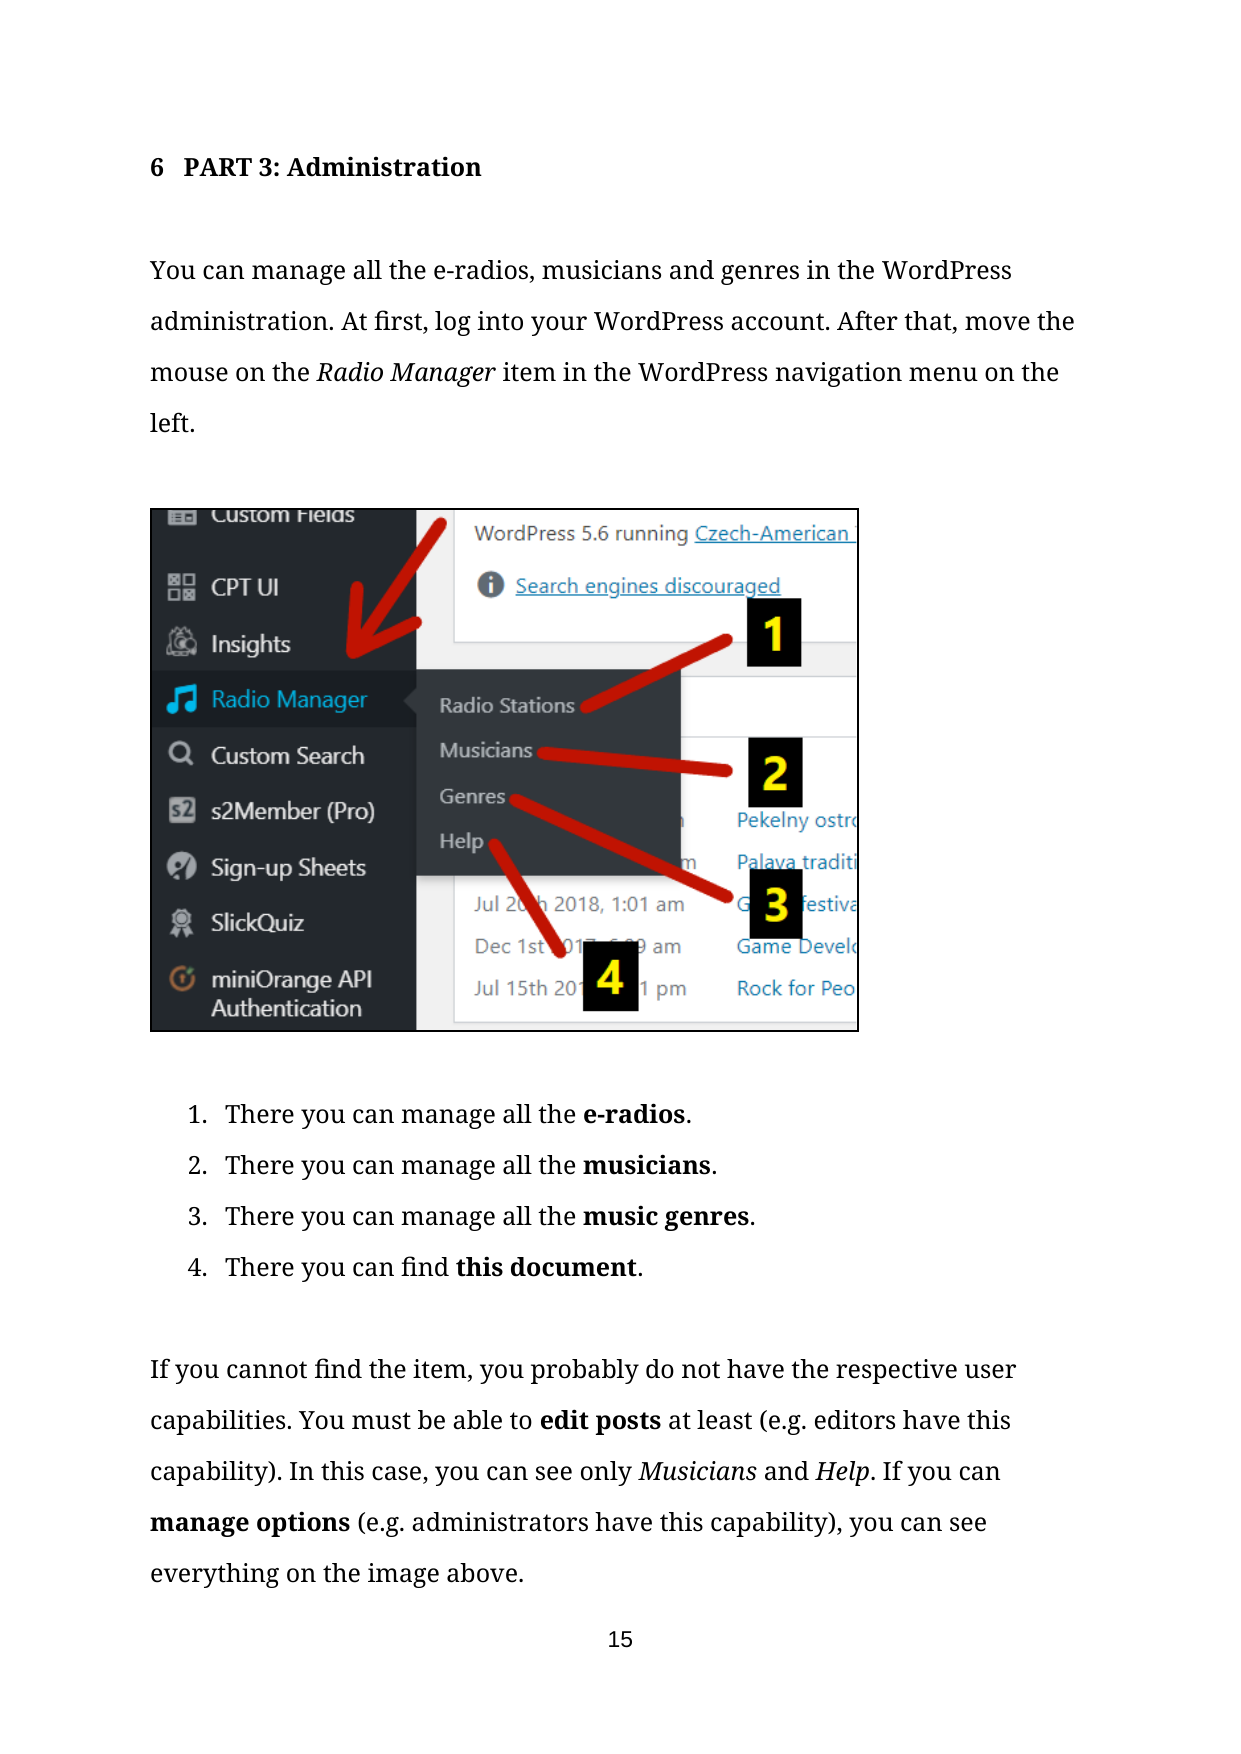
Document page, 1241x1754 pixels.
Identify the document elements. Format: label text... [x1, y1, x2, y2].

list There you can find this document. [187, 1249, 1090, 1284]
subtitle 6 PART 3: Administration [150, 150, 1090, 184]
list There you can manage all the musicians. [187, 1147, 1090, 1182]
picture [152, 510, 857, 1030]
text If you cannot find the item, you probably do not have the respective user capabilities. You must be able to edit posts at least (e.g. editors have this capability). In this case, you can see only Musicians and Help. If you can manage options (e.g. administrators have this capability), you can see everything on the image above. [150, 1352, 1090, 1590]
list There you can manage all the e-radios. [187, 1096, 1090, 1131]
text You can manage all the e-radios, musicians and genres in the WordPress administration. At first, log into your WordPress account. After that, move the mouse on the Radio Manager item in the WordPress navigation menu on the left. [150, 253, 1090, 440]
list There you can manage all the music genres. [187, 1198, 1090, 1233]
